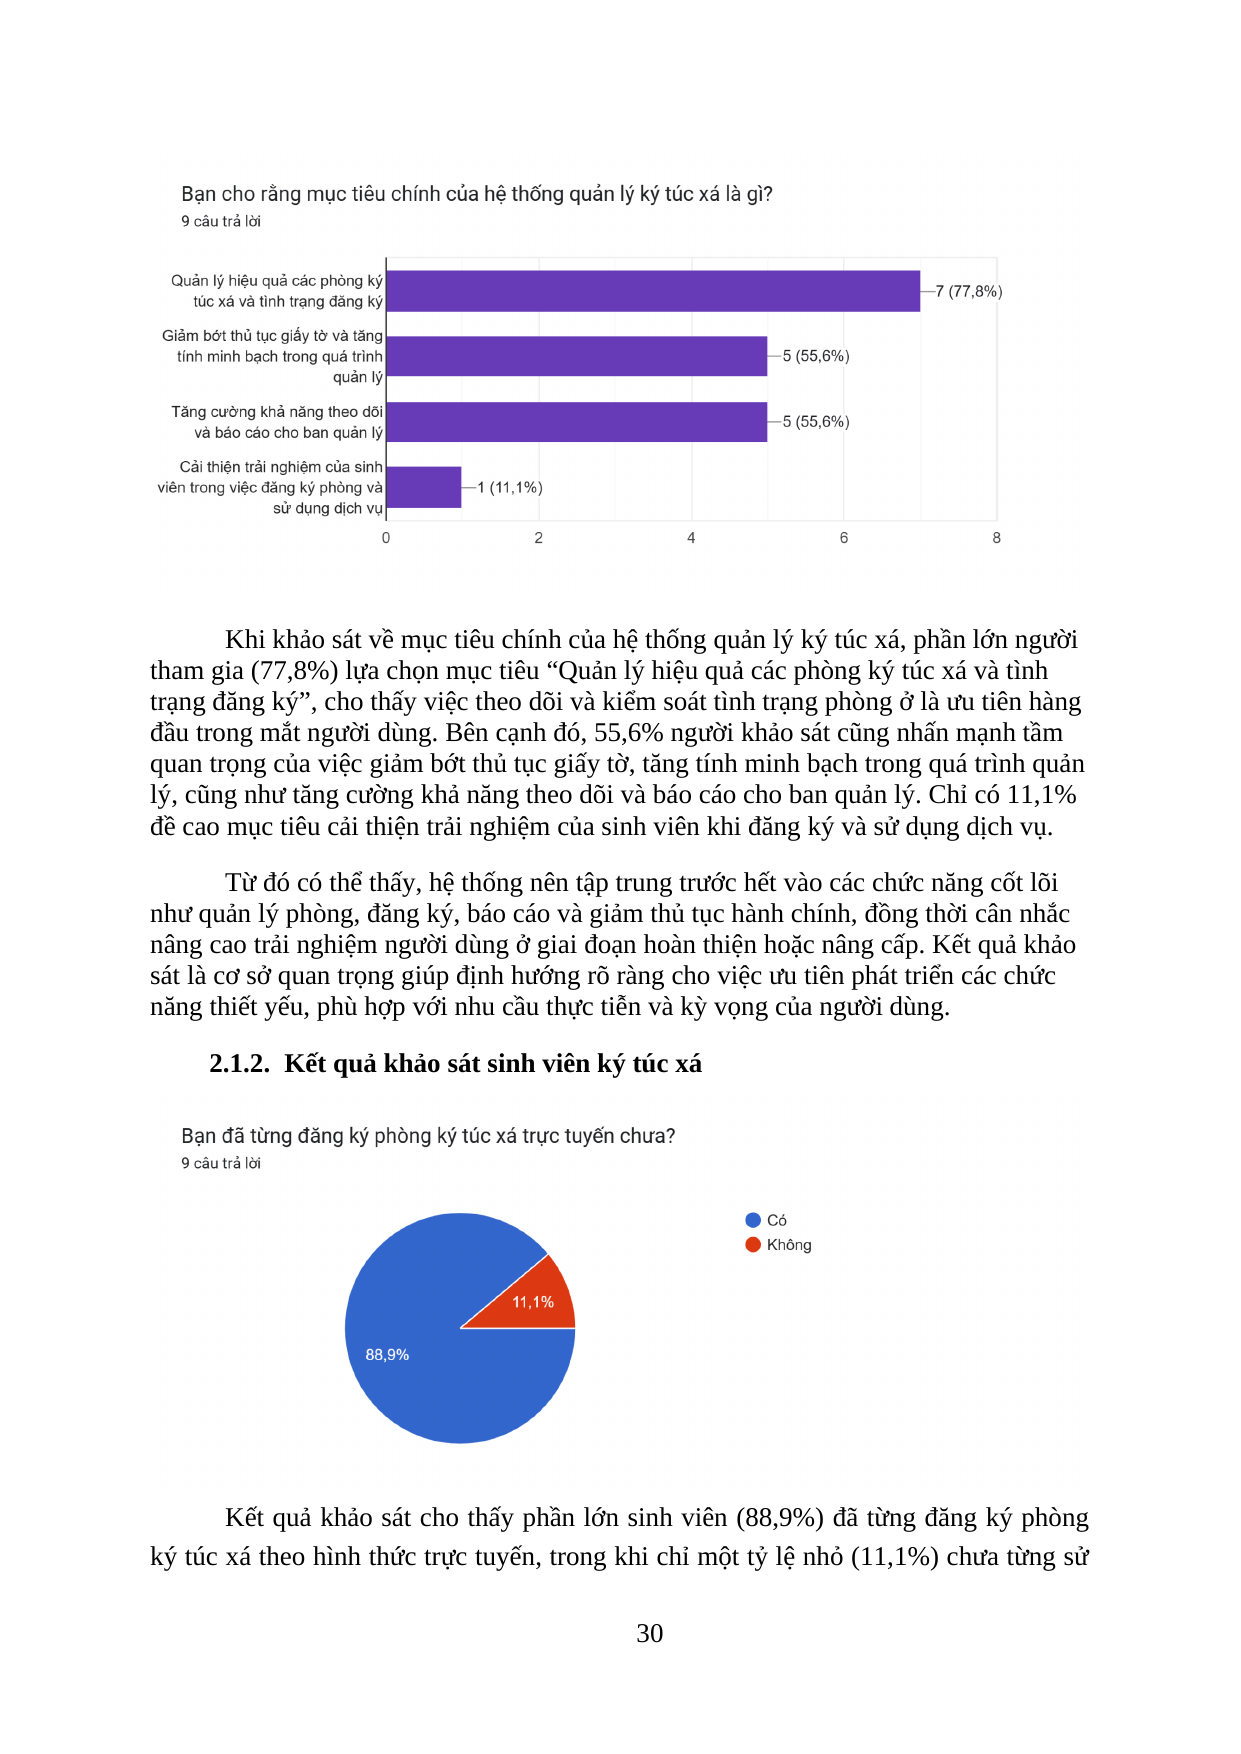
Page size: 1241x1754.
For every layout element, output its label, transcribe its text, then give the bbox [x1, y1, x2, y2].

text Từ đó có thể thấy, hệ thống nên tập trung trước hết vào các chức năng cốt lõi như quản lý phòng, đăng ký, báo cáo và giảm thủ tục hành chính, đồng thời cân nhắc nâng cao trải nghiệm người dùng ở giai đoạn hoàn thiện hoặc nâng cấp. Kết quả khảo sát là cơ sở quan trọng giúp định hướng rõ ràng cho việc ưu tiên phát triển các chức năng thiết yếu, phù hợp với nhu cầu thực tiễn và kỳ vọng của người dùng. [150, 866, 1090, 1022]
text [150, 1502, 1090, 1572]
list Kết quả khảo sát sinh viên ký túc xá [209, 1047, 1090, 1078]
picture [150, 1091, 1091, 1488]
text Khi khảo sát về mục tiêu chính của hệ thống quản lý ký túc xá, phần lớn người tham gia (77,8%) lựa chọn mục tiêu “Quản lý hiệu quả các phòng ký túc xá và tình trạng đăng ký”, cho thấy việc theo dõi và kiểm soát tình trạng phòng ở là ưu tiên hàng đầu trong mắt người dùng. Bên cạnh đó, 55,6% người khảo sát cũng nhấn mạnh tầm quan trọng của việc giảm bớt thủ tục giấy tờ, tăng tính minh bạch trong quá trình quản lý, cũng như tăng cường khả năng theo dõi và báo cáo cho ban quản lý. Chỉ có 11,1% đề cao mục tiêu cải thiện trải nghiệm của sinh viên khi đăng ký và sử dụng dịch vụ. [150, 623, 1090, 841]
picture [150, 150, 1091, 598]
